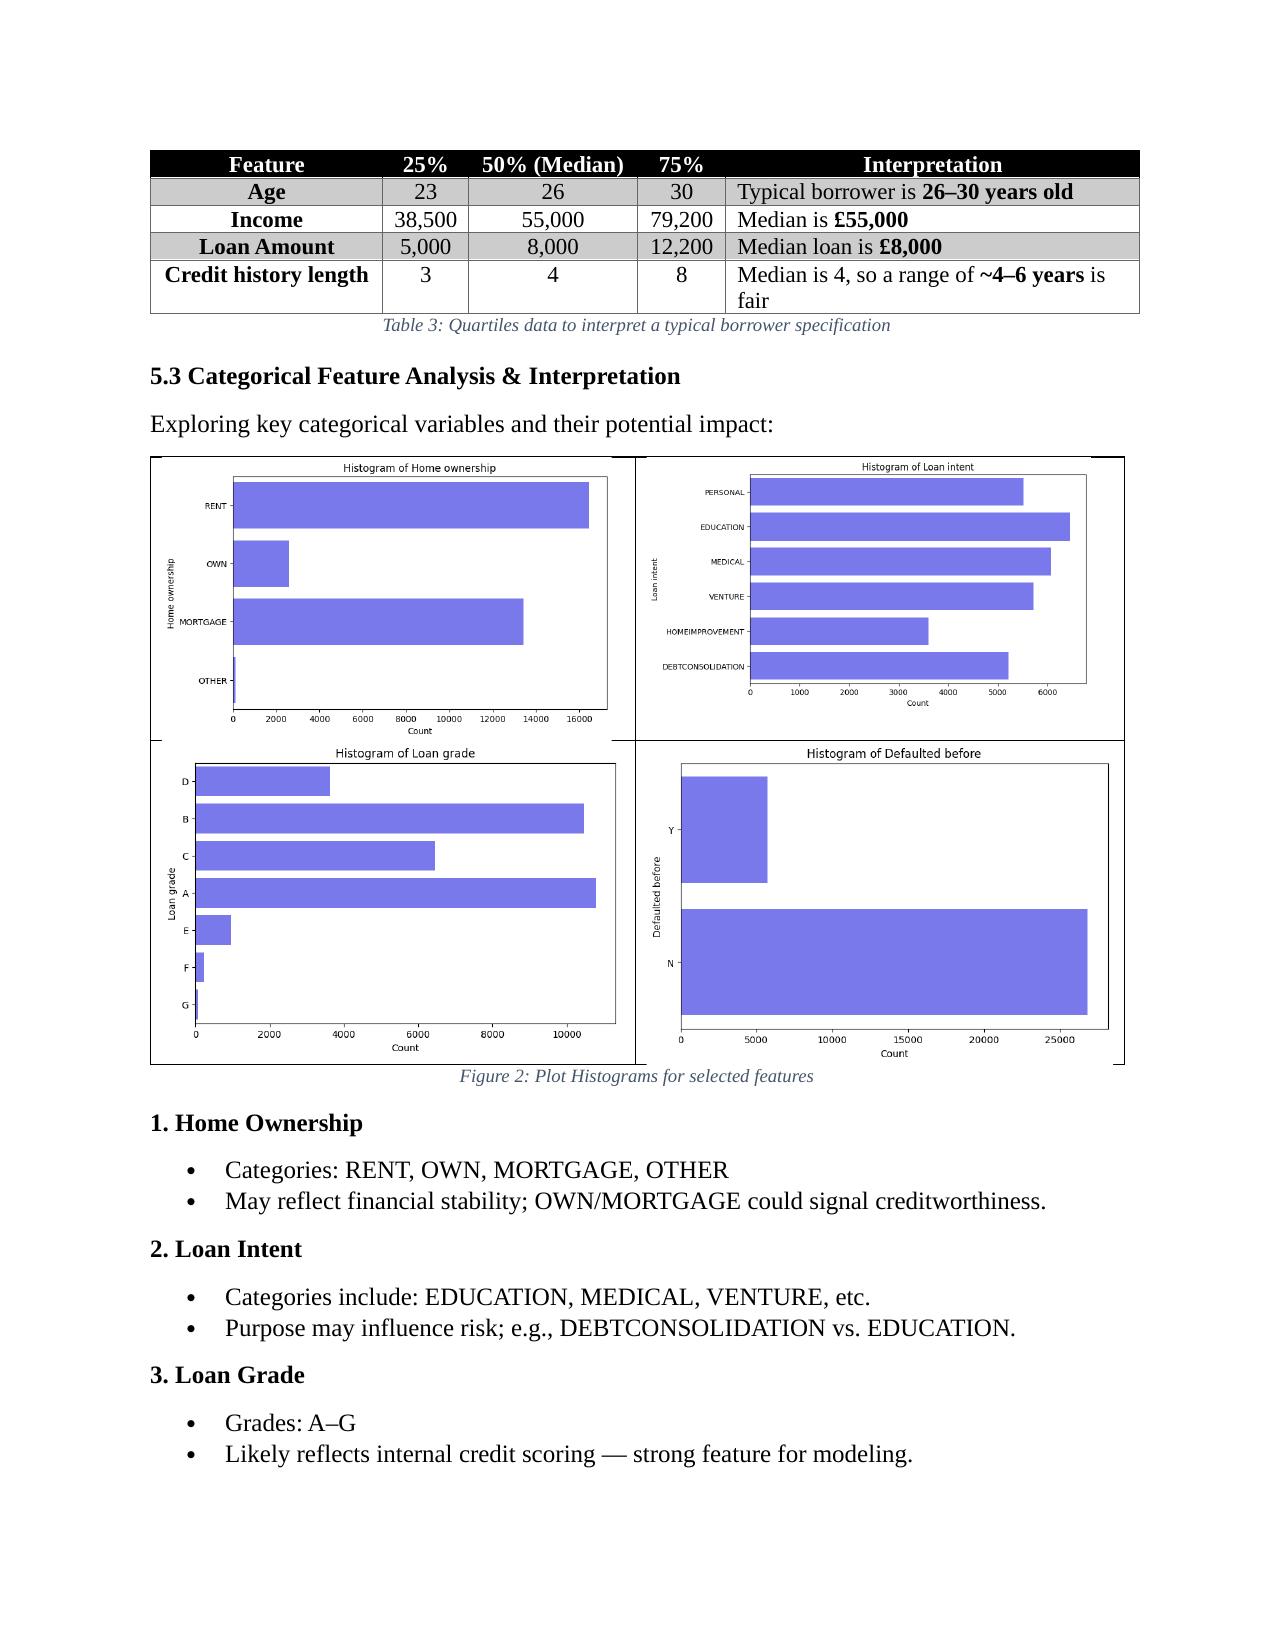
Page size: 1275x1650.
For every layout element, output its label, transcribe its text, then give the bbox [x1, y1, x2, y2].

table_cell 4 [469, 261, 637, 313]
table_cell 26 [469, 179, 637, 205]
text Exploring key categorical variables and their potential impact: [150, 409, 1125, 437]
picture [646, 741, 1114, 1065]
text Figure 2: Plot Histograms for selected features [150, 1065, 1125, 1087]
table_cell [1114, 741, 1124, 1064]
text 2. Loan Intent [150, 1234, 1125, 1263]
table_header Feature [151, 151, 382, 177]
text 1. Home Ownership [150, 1108, 1125, 1136]
table_cell Median is £55,000 [726, 206, 1139, 232]
table_header 25% [383, 151, 468, 177]
table_header 75% [638, 151, 725, 177]
list Likely reflects internal credit scoring — strong feature for modeling. [187, 1439, 1125, 1468]
text 5.3 Categorical Feature Analysis & Interpretation [150, 361, 1125, 390]
table_header 50% (Median) [469, 151, 637, 177]
table_header [612, 458, 635, 740]
table_cell 5,000 [383, 233, 468, 259]
list May reflect financial stability; OWN/MORTGAGE could signal creditworthiness. [187, 1186, 1125, 1215]
table_cell 8 [638, 261, 725, 313]
table_cell 38,500 [383, 206, 468, 232]
picture [161, 457, 622, 1059]
list Categories: RENT, OWN, MORTGAGE, OTHER [187, 1155, 1125, 1184]
table_header Interpretation [726, 151, 1139, 177]
table_cell [151, 741, 635, 1064]
table_header [636, 458, 1124, 740]
list Grades: A–G [187, 1408, 1125, 1437]
text Table 3: Quartiles data to interpret a typical borrower specification [150, 314, 1125, 336]
table_cell 3 [383, 261, 468, 313]
table_cell [636, 741, 646, 1064]
text 3. Loan Grade [150, 1361, 1125, 1389]
table_cell Loan Amount [151, 233, 382, 259]
table_cell 23 [383, 179, 468, 205]
table_cell 12,200 [638, 233, 725, 259]
table_cell Income [151, 206, 382, 232]
table_cell 55,000 [469, 206, 637, 232]
table_cell Age [151, 179, 382, 205]
list Categories include: EDUCATION, MEDICAL, VENTURE, etc. [187, 1282, 1125, 1311]
table_cell 30 [638, 179, 725, 205]
table_cell Median loan is £8,000 [726, 233, 1139, 259]
list Purpose may influence risk; e.g., DEBTCONSOLIDATION vs. EDUCATION. [187, 1313, 1125, 1342]
table_header [151, 458, 161, 740]
table_cell 8,000 [469, 233, 637, 259]
table_cell Credit history length [151, 261, 382, 313]
picture [646, 457, 1091, 712]
table_cell Median is 4, so a range of ~4–6 years is fair [726, 261, 1139, 313]
table_cell Typical borrower is 26–30 years old [726, 179, 1139, 205]
table_cell 79,200 [638, 206, 725, 232]
